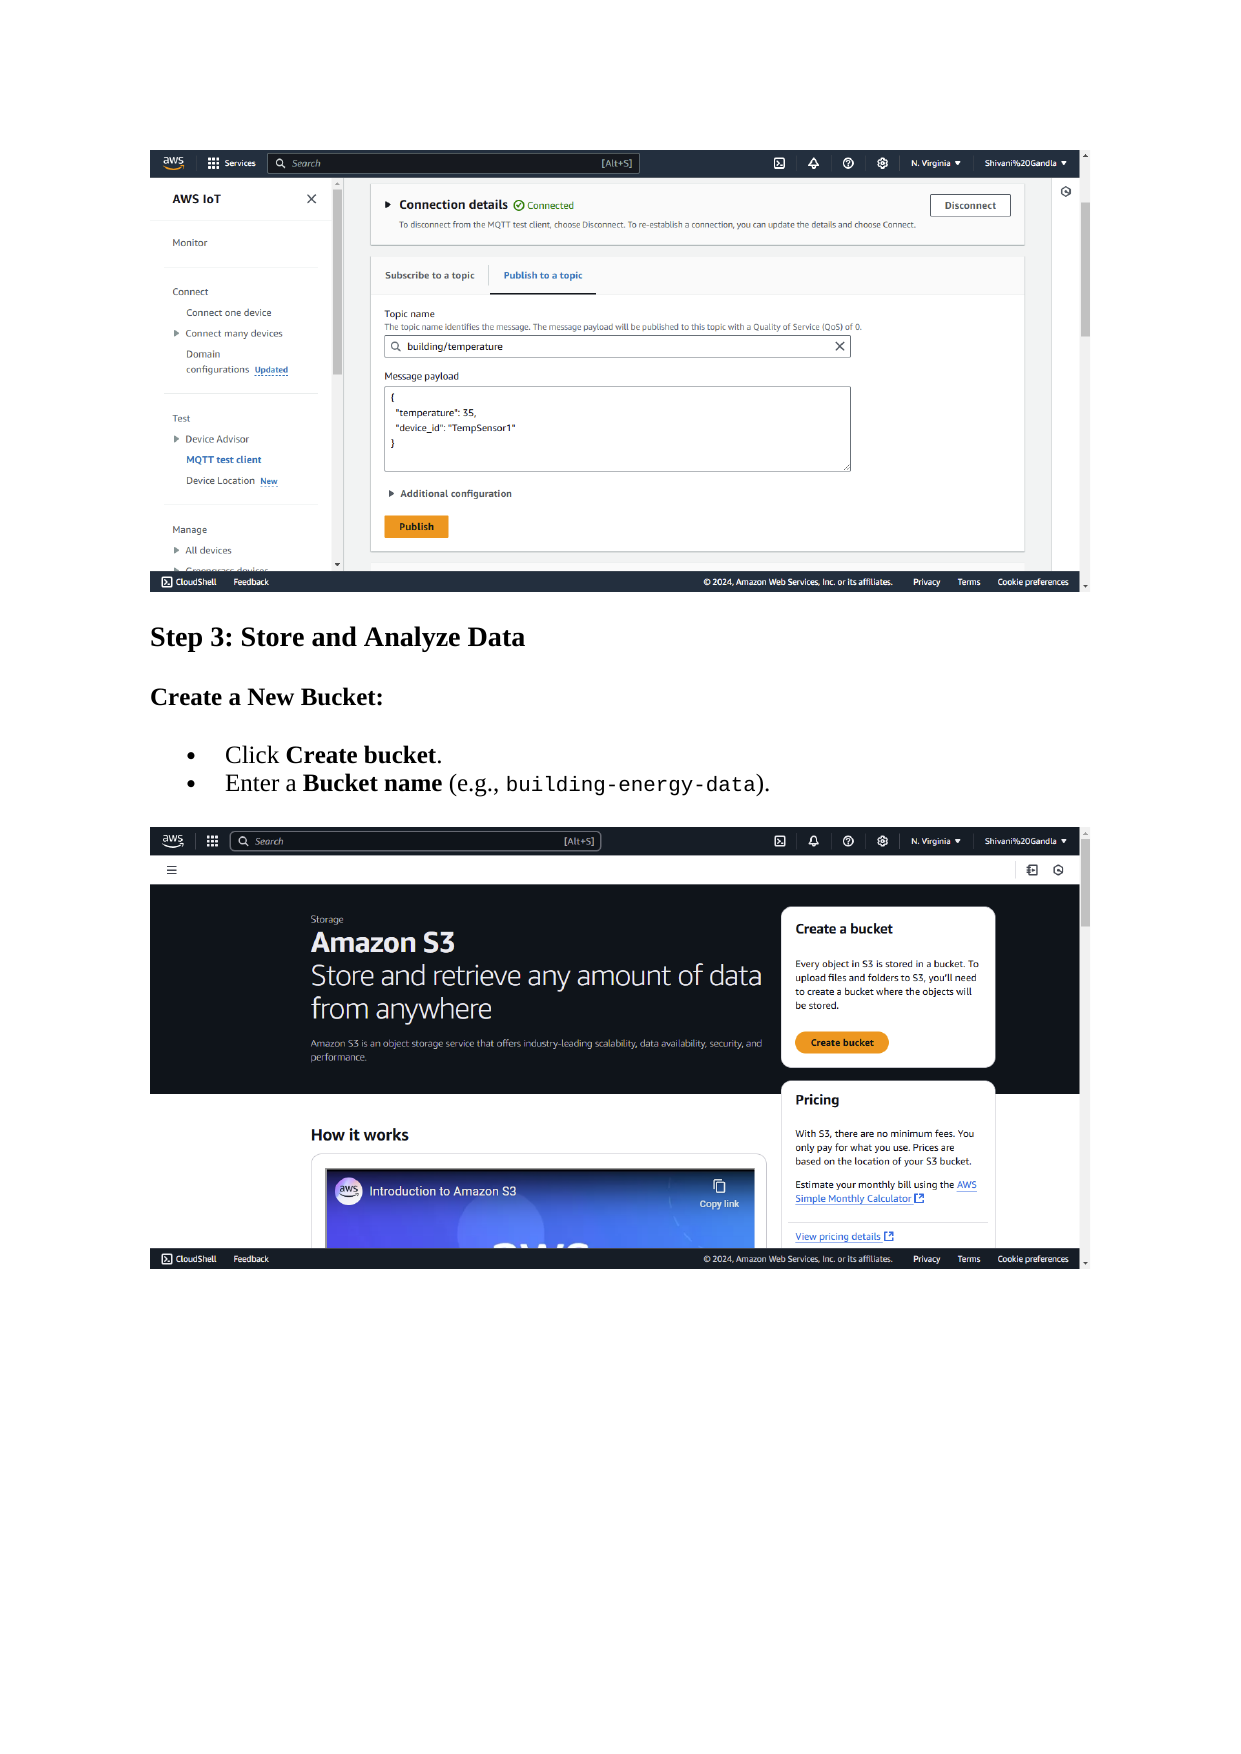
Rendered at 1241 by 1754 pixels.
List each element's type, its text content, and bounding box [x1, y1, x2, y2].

subtitle Step 3: Store and Analyze Data [150, 620, 1090, 653]
list Enter a Bucket name (e.g., building-energy-data). [187, 768, 1090, 798]
text Create a New Bucket: [150, 682, 1090, 711]
picture [150, 150, 1091, 592]
picture [150, 827, 1091, 1269]
list Click Create bucket. [187, 740, 1090, 768]
